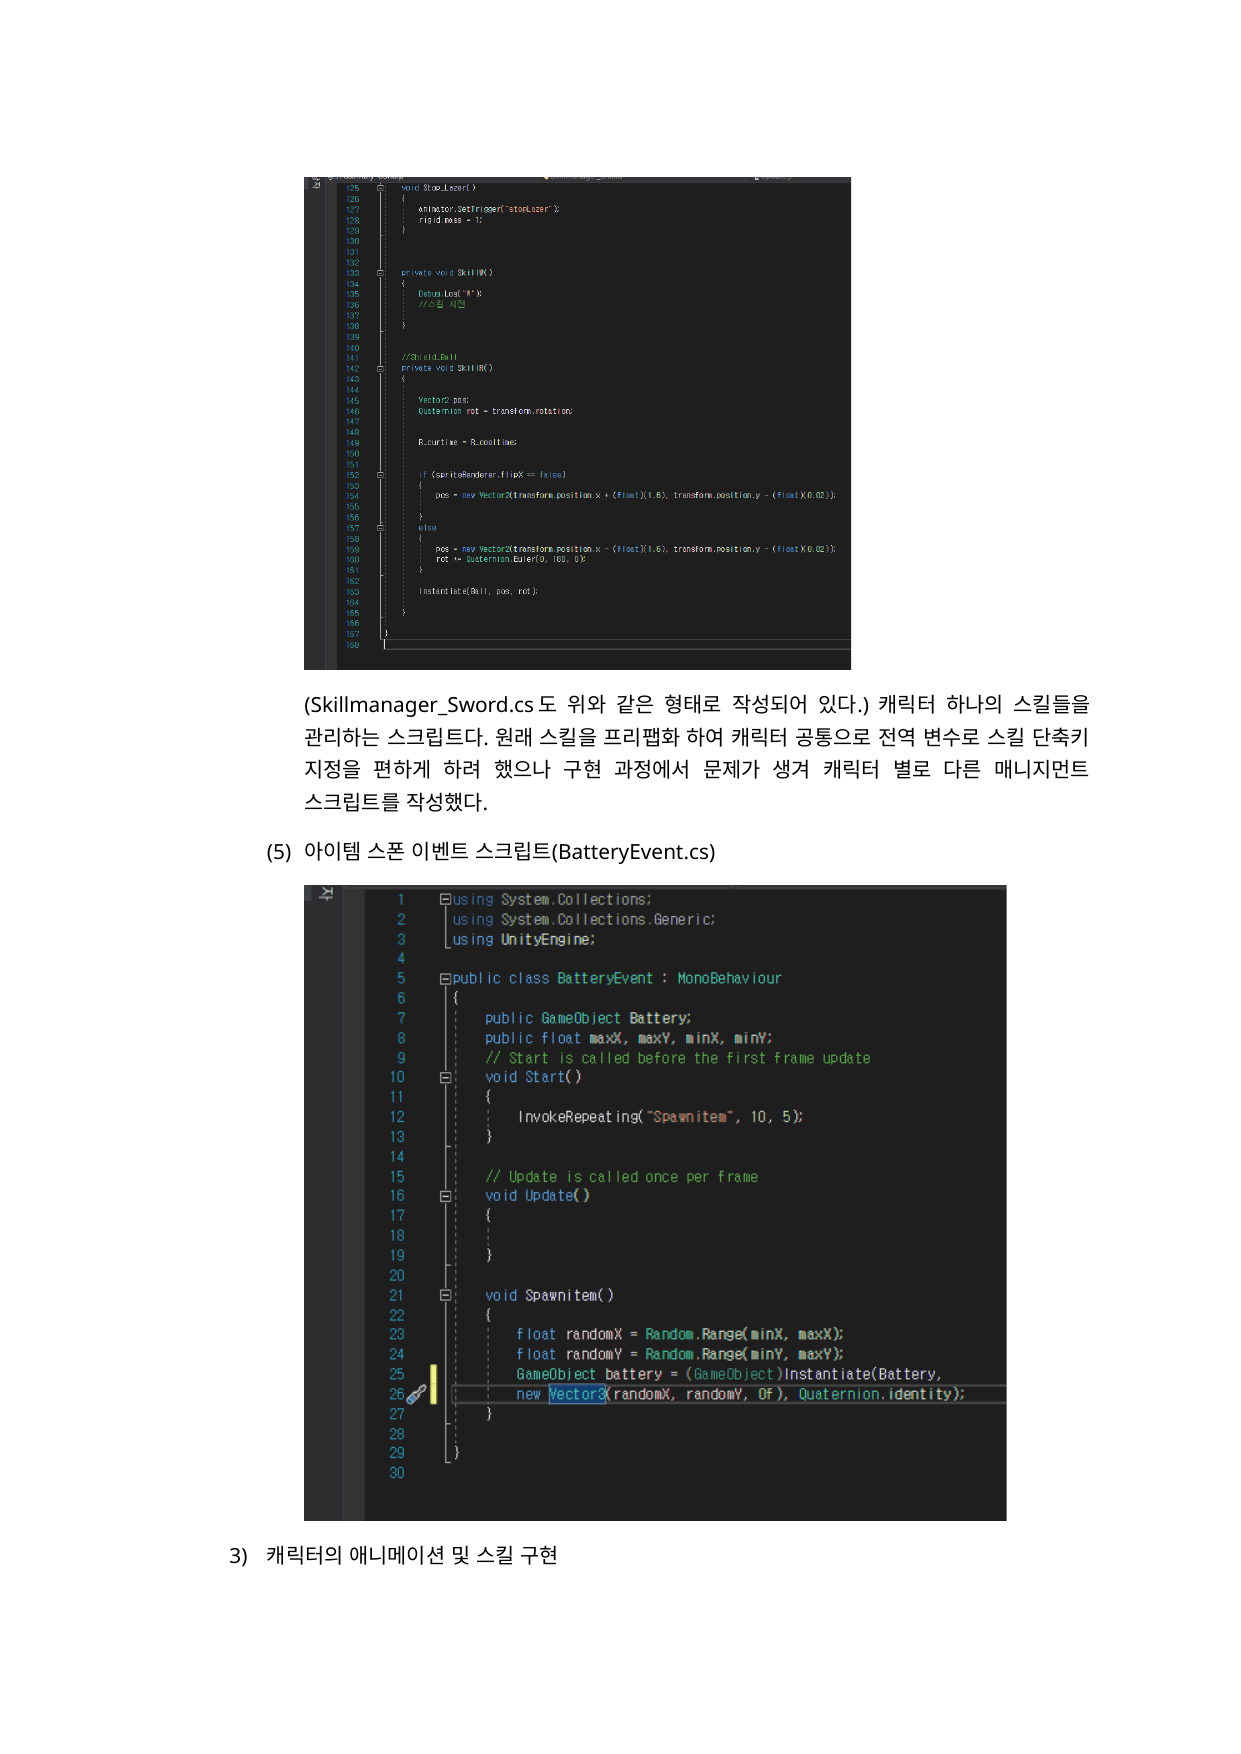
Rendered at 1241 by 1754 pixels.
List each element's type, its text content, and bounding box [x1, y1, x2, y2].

list 아이템 스폰 이벤트 스크립트(BatteryEvent.cs) [267, 836, 1090, 866]
picture [304, 885, 1007, 1521]
list (Skillmanager_Sword.cs도 위와 같은 형태로 작성되어 있다.) 캐릭터 하나의 스킬들을 관리하는 스크립트다. 원래 스킬을 프리팹화 하여 캐릭터 공통으로 전역 변수로 스킬 단축키 지정을 편하게 하려 했으나 구현 과정에서 문제가 생겨 캐릭터 별로 다른 매니지먼트 스크립트를 작성했다. [304, 688, 1090, 817]
picture [304, 177, 852, 670]
list 캐릭터의 애니메이션 및 스킬 구현 [229, 1540, 1090, 1570]
